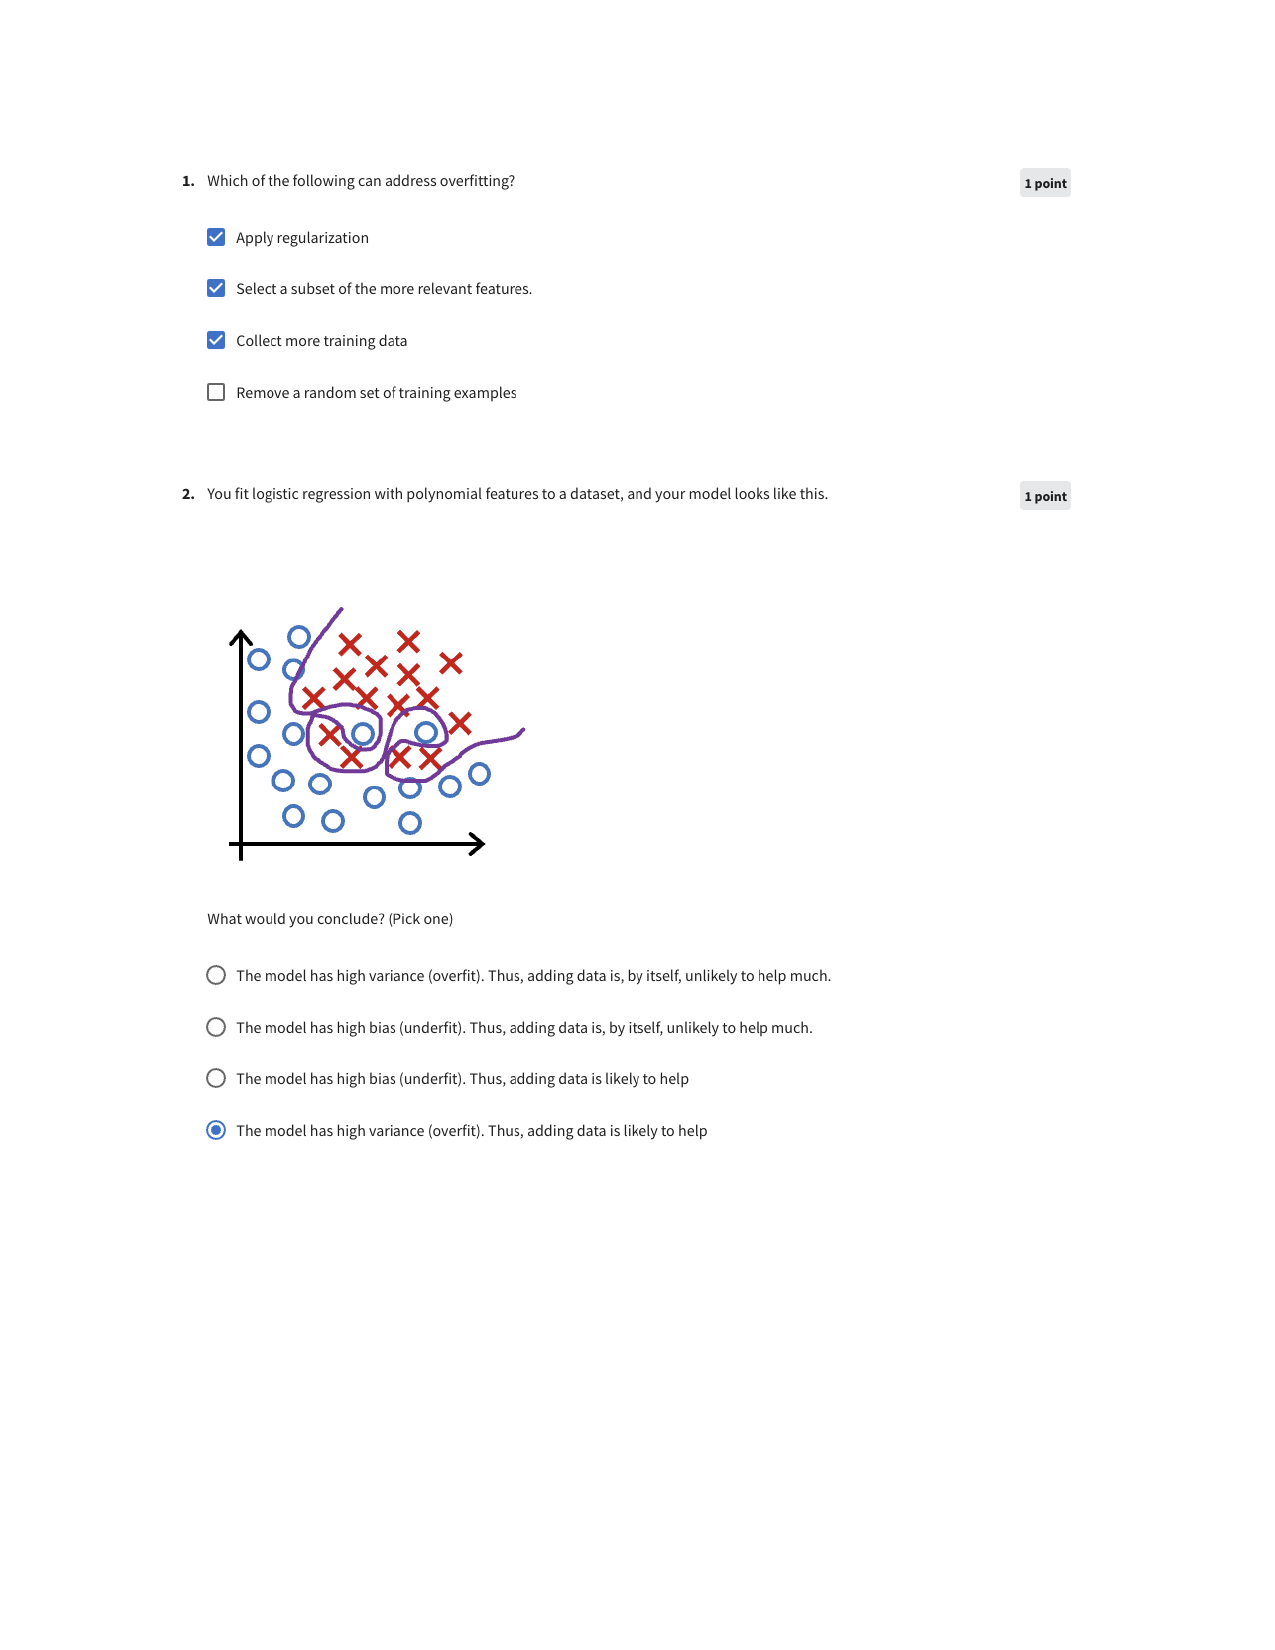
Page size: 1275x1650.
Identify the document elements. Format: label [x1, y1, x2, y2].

picture [150, 150, 1125, 1169]
